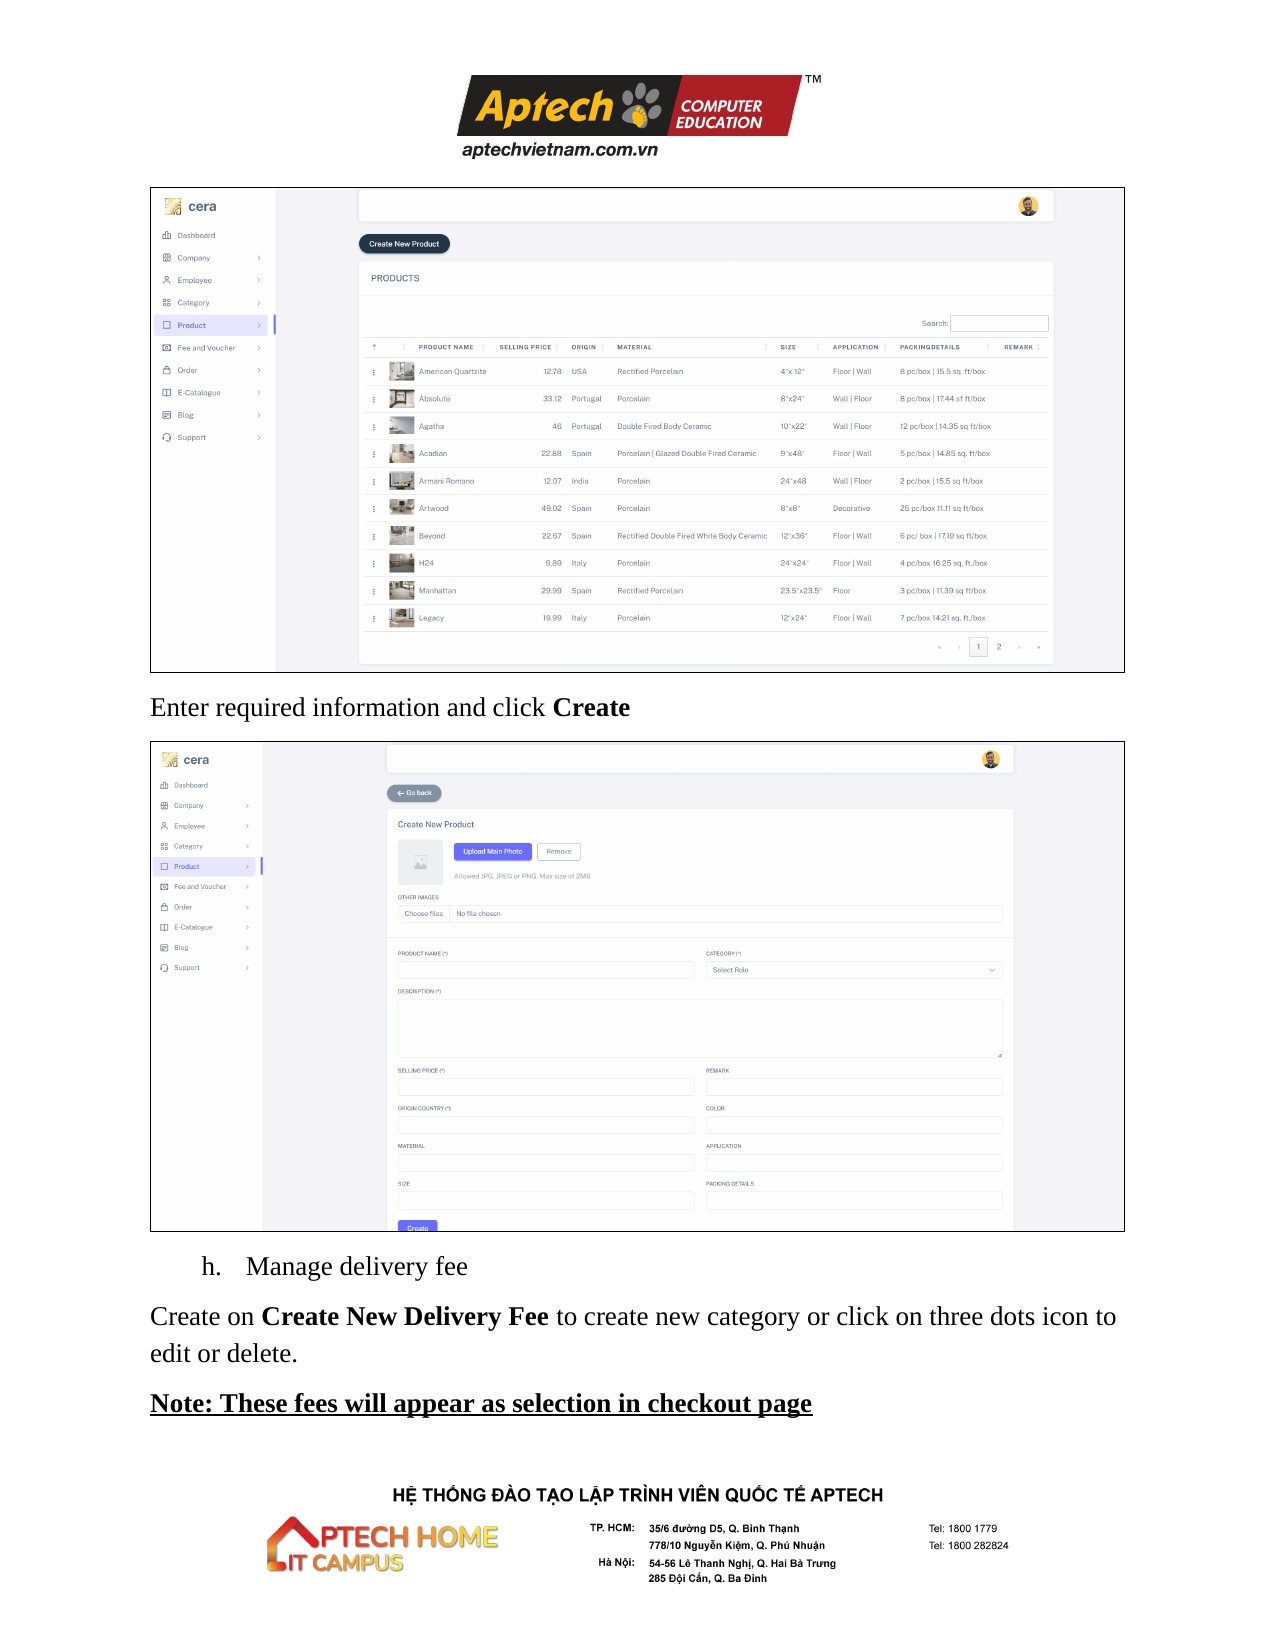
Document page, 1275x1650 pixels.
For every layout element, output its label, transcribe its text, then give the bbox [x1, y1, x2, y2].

picture [151, 188, 1124, 672]
text Create on Create New Delivery Fee to create new category or click on three dots icon to edit or delete. [150, 1300, 1125, 1369]
picture [151, 742, 1124, 1231]
text Enter required information and click Create [150, 691, 1125, 722]
picture [150, 51, 1125, 182]
list Manage delivery fee [201, 1251, 1125, 1282]
picture [251, 1482, 1024, 1586]
text Note: These fees will appear as selection in checkout page [150, 1387, 1125, 1418]
